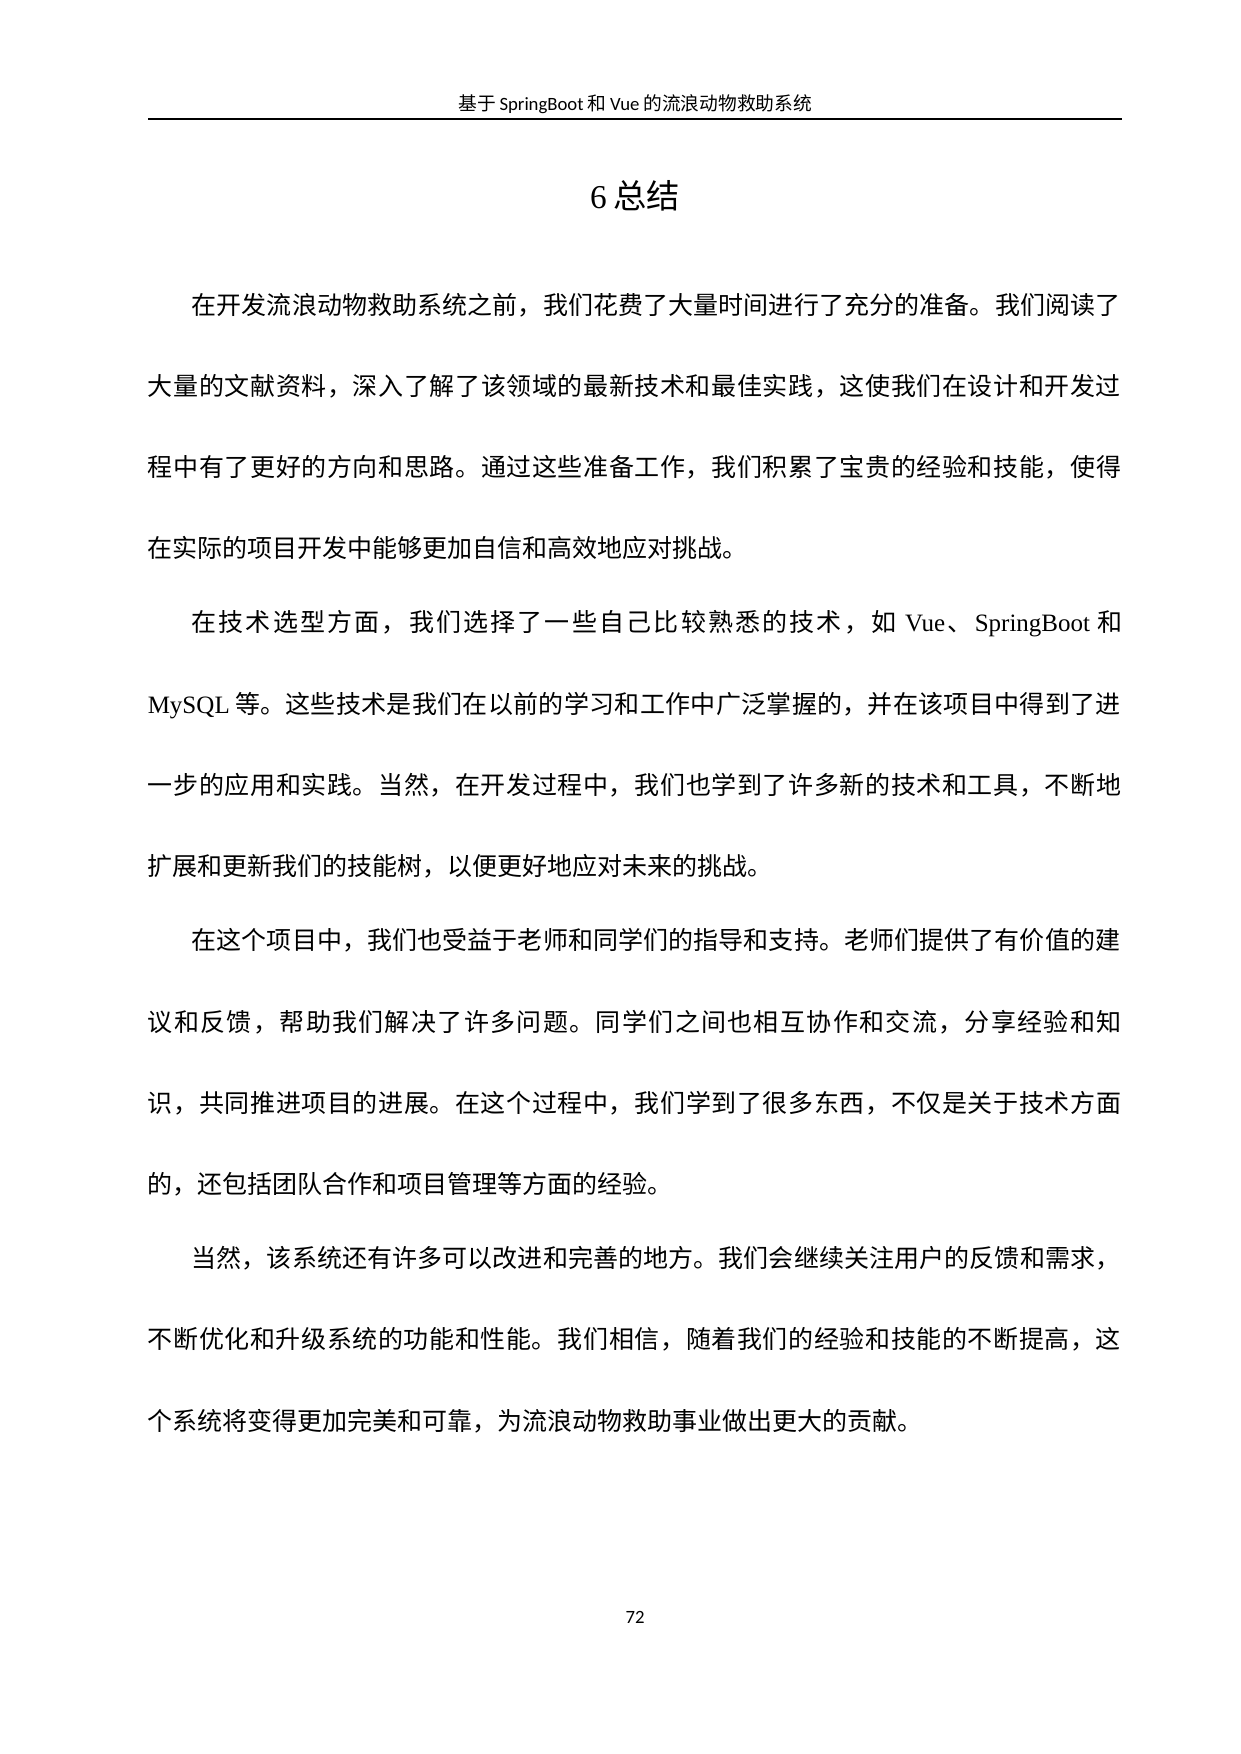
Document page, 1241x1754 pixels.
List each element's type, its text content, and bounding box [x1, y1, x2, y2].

text 在这个项目中，我们也受益于老师和同学们的指导和支持。老师们提供了有价值的建议和反馈，帮助我们解决了许多问题。同学们之间也相互协作和交流，分享经验和知识，共同推进项目的进展。在这个过程中，我们学到了很多东西，不仅是关于技术方面的，还包括团队合作和项目管理等方面的经验。 [148, 906, 1122, 1215]
text 在技术选型方面，我们选择了一些自己比较熟悉的技术，如Vue、SpringBoot和MySQL等。这些技术是我们在以前的学习和工作中广泛掌握的，并在该项目中得到了进一步的应用和实践。当然，在开发过程中，我们也学到了许多新的技术和工具，不断地扩展和更新我们的技能树，以便更好地应对未来的挑战。 [148, 588, 1122, 897]
text 当然，该系统还有许多可以改进和完善的地方。我们会继续关注用户的反馈和需求，不断优化和升级系统的功能和性能。我们相信，随着我们的经验和技能的不断提高，这个系统将变得更加完美和可靠，为流浪动物救助事业做出更大的贡献。 [148, 1224, 1122, 1452]
text 在开发流浪动物救助系统之前，我们花费了大量时间进行了充分的准备。我们阅读了大量的文献资料，深入了解了该领域的最新技术和最佳实践，这使我们在设计和开发过程中有了更好的方向和思路。通过这些准备工作，我们积累了宝贵的经验和技能，使得在实际的项目开发中能够更加自信和高效地应对挑战。 [148, 271, 1122, 579]
text 6总结 [148, 161, 1122, 226]
